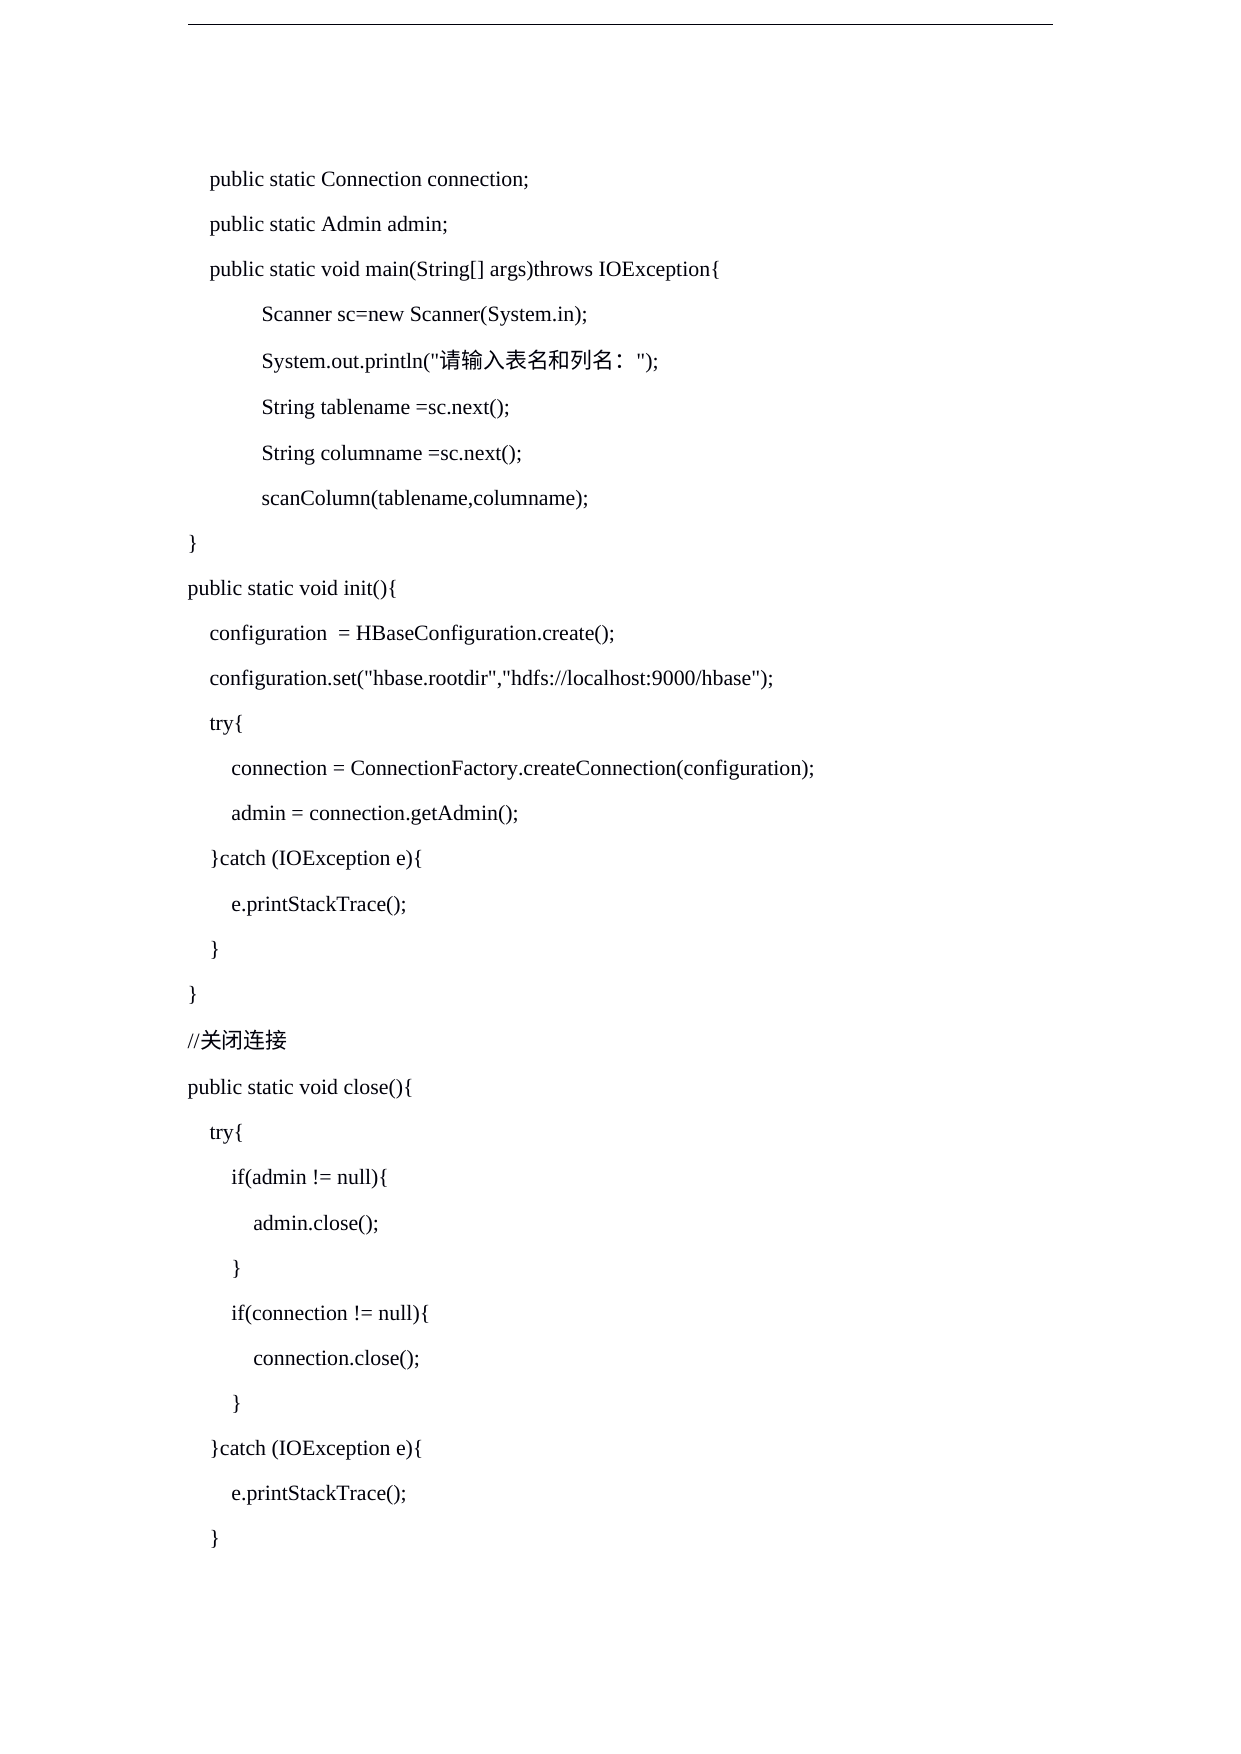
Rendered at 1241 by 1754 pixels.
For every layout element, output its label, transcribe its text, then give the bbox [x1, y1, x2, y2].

text try{ [187, 1116, 1053, 1148]
text if(admin != null){ [187, 1161, 1053, 1193]
text e.printStackTrace(); [187, 887, 1053, 919]
text String tablename =sc.next(); [187, 391, 1053, 423]
text try{ [187, 706, 1053, 739]
text public static void close(){ [187, 1071, 1053, 1103]
text public static void main(String[] args)throws IOException{ [187, 252, 1053, 285]
text } [187, 932, 1053, 964]
text }catch (IOException e){ [187, 1431, 1053, 1464]
text } [187, 1522, 1053, 1554]
text connection.close(); [187, 1341, 1053, 1374]
text //关闭连接 [187, 1022, 1053, 1055]
text }catch (IOException e){ [187, 842, 1053, 874]
text public static Connection connection; [187, 162, 1053, 194]
text } [187, 1386, 1053, 1419]
text configuration = HBaseConfiguration.create(); [187, 616, 1053, 649]
text System.out.println("请输入表名和列名："); [187, 342, 1053, 375]
text } [187, 1251, 1053, 1283]
text String columname =sc.next(); [187, 436, 1053, 468]
text public static Admin admin; [187, 207, 1053, 239]
text connection = ConnectionFactory.createConnection(configuration); [187, 752, 1053, 784]
text e.printStackTrace(); [187, 1476, 1053, 1509]
text } [187, 977, 1053, 1009]
text Scanner sc=new Scanner(System.in); [187, 297, 1053, 330]
text if(connection != null){ [187, 1296, 1053, 1328]
text public static void init(){ [187, 571, 1053, 604]
text configuration.set("hbase.rootdir","hdfs://localhost:9000/hbase"); [187, 661, 1053, 694]
text admin.close(); [187, 1206, 1053, 1238]
text admin = connection.getAdmin(); [187, 797, 1053, 829]
text scanColumn(tablename,columname); [187, 481, 1053, 513]
text } [187, 526, 1053, 558]
